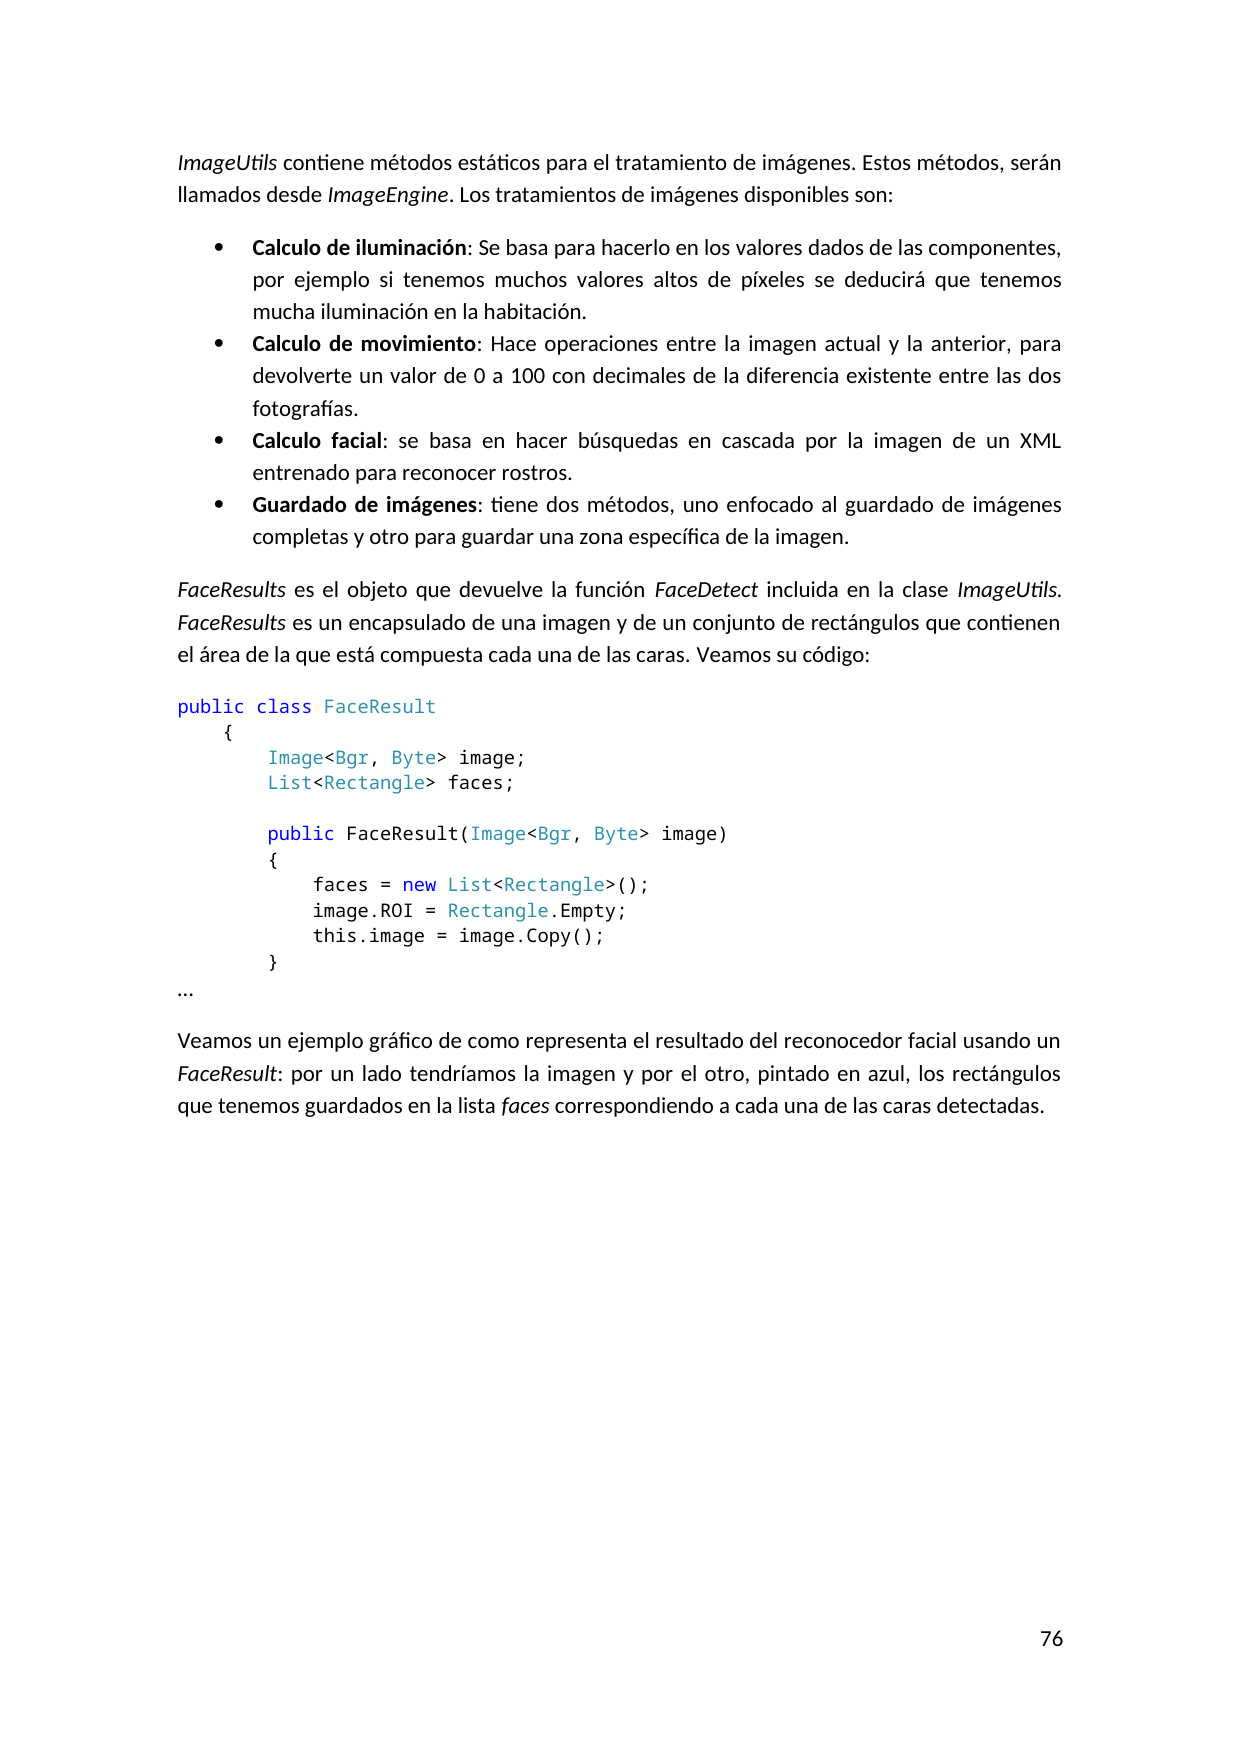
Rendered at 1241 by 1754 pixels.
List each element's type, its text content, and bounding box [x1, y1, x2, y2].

text this.image = image.Copy(); [177, 923, 1063, 948]
list Guardado de imágenes: tiene dos métodos, uno enfocado al guardado de imágenes completas y otro para guardar una zona específica de la imagen. [215, 490, 1063, 551]
list Calculo de movimiento: Hace operaciones entre la imagen actual y la anterior, para devolverte un valor de 0 a 100 con decimales de la diferencia existente entre las dos fotografías. [215, 329, 1063, 422]
text public FaceResult(Image<Bgr, Byte> image) [177, 821, 1063, 846]
text faces = new List<Rectangle>(); [177, 872, 1063, 897]
text { [177, 846, 1063, 872]
list Calculo de iluminación: Se basa para hacerlo en los valores dados de las componentes, por ejemplo si tenemos muchos valores altos de píxeles se deducirá que tenemos mucha iluminación en la habitación. [215, 233, 1063, 325]
text … [177, 974, 1063, 1002]
list Calculo facial: se basa en hacer búsquedas en cascada por la imagen de un XML entrenado para reconocer rostros. [215, 426, 1063, 486]
text FaceResults es el objeto que devuelve la función FaceDetect incluida en la clase ImageUtils. FaceResults es un encapsulado de una imagen y de un conjunto de rectángulos que contienen el área de la que está compuesta cada una de las caras. Veamos su código: [177, 576, 1063, 668]
text image.ROI = Rectangle.Empty; [177, 897, 1063, 923]
text List<Rectangle> faces; [177, 769, 1063, 795]
text public class FaceResult [177, 693, 1063, 718]
text } [177, 948, 1063, 974]
text ImageUtils contiene métodos estáticos para el tratamiento de imágenes. Estos métodos, serán llamados desde ImageEngine. Los tratamientos de imágenes disponibles son: [177, 148, 1063, 208]
text Image<Bgr, Byte> image; [177, 744, 1063, 769]
text Veamos un ejemplo gráfico de como representa el resultado del reconocedor facial usando un FaceResult: por un lado tendríamos la imagen y por el otro, pintado en azul, los rectángulos que tenemos guardados en la lista faces correspondiendo a cada una de las caras detectadas. [177, 1027, 1063, 1119]
text { [177, 718, 1063, 744]
